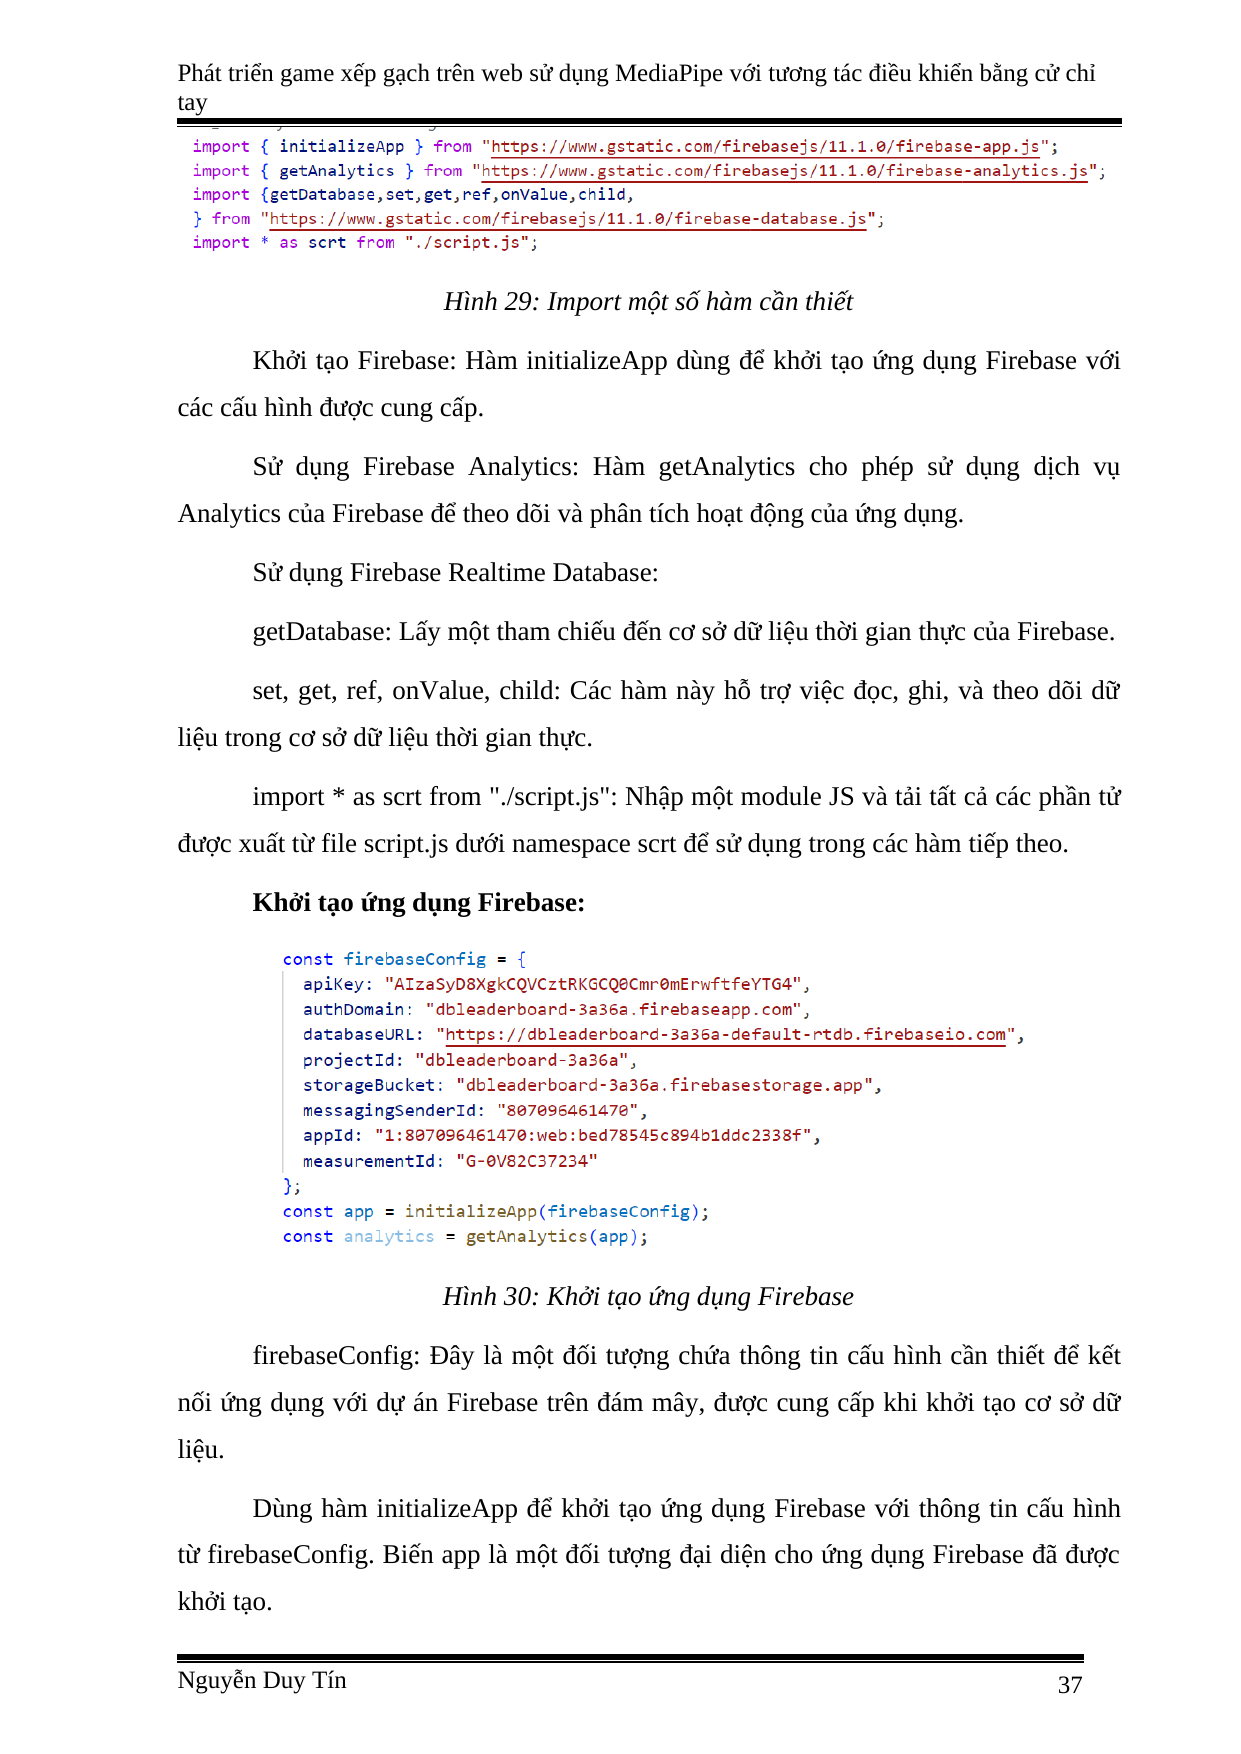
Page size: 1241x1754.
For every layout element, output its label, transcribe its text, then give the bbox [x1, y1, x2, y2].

text Khởi tạo ứng dụng Firebase: [177, 886, 1122, 917]
text firebaseConfig: Đây là một đối tượng chứa thông tin cấu hình cần thiết để kết nối ứng dụng với dự án Firebase trên đám mây, được cung cấp khi khởi tạo cơ sở dữ liệu. [177, 1339, 1122, 1464]
text set, get, ref, onValue, child: Các hàm này hỗ trợ việc đọc, ghi, và theo dõi dữ liệu trong cơ sở dữ liệu thời gian thực. [177, 674, 1122, 752]
text Hình 29: Import một số hàm cần thiết [177, 285, 1122, 316]
picture [274, 945, 1025, 1254]
text import * as scrt from "./script.js": Nhập một module JS và tải tất cả các phần tử được xuất từ file script.js dưới namespace scrt để sử dụng trong các hàm tiếp theo. [177, 780, 1122, 858]
text Dùng hàm initializeApp để khởi tạo ứng dụng Firebase với thông tin cấu hình từ firebaseConfig. Biến app là một đối tượng đại diện cho ứng dụng Firebase đã được khởi tạo. [177, 1492, 1122, 1616]
text Hình 30: Khởi tạo ứng dụng Firebase [177, 1280, 1122, 1311]
picture [177, 127, 1123, 259]
text Sử dụng Firebase Realtime Database: [177, 556, 1122, 587]
text Khởi tạo Firebase: Hàm initializeApp dùng để khởi tạo ứng dụng Firebase với các cấu hình được cung cấp. [177, 344, 1122, 422]
text Sử dụng Firebase Analytics: Hàm getAnalytics cho phép sử dụng dịch vụ Analytics của Firebase để theo dõi và phân tích hoạt động của ứng dụng. [177, 450, 1122, 528]
text getDatabase: Lấy một tham chiếu đến cơ sở dữ liệu thời gian thực của Firebase. [177, 615, 1122, 646]
